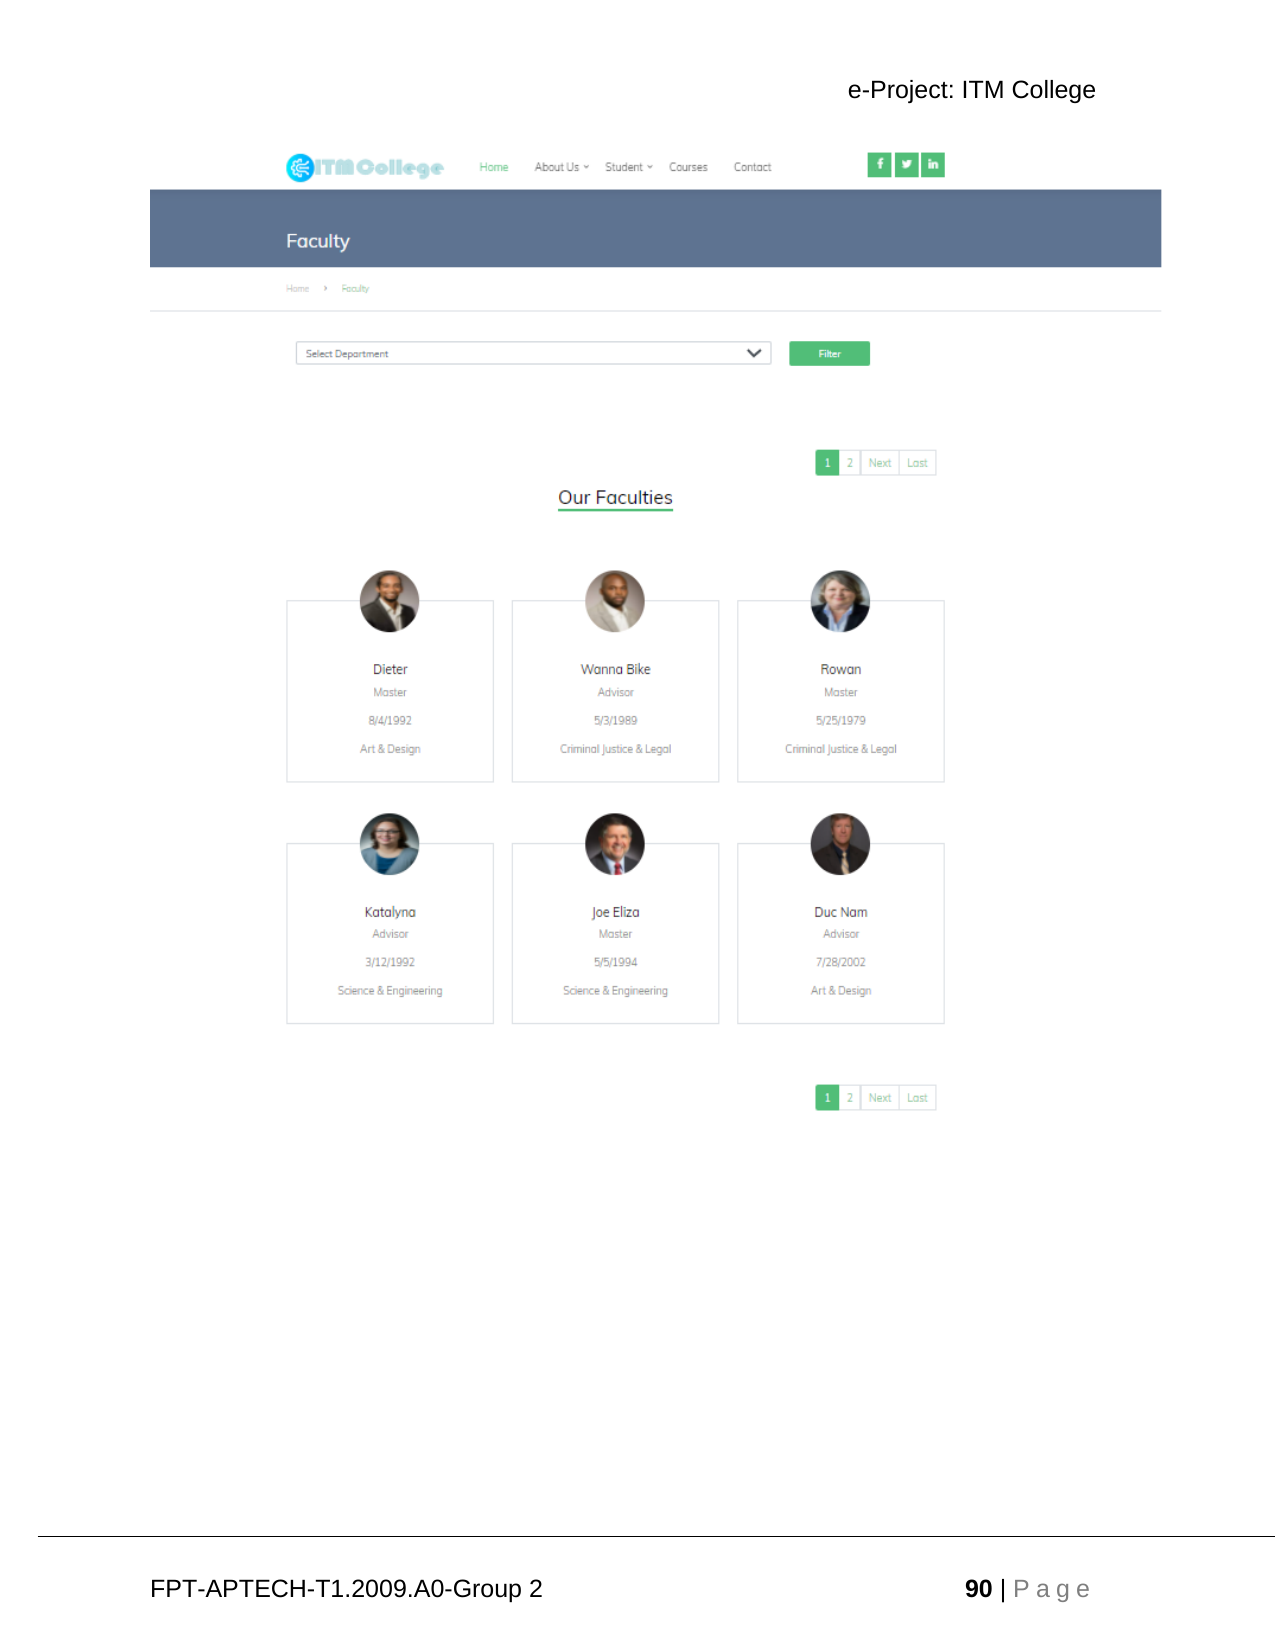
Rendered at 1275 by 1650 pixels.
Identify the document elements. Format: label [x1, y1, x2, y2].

picture [150, 150, 1162, 1171]
